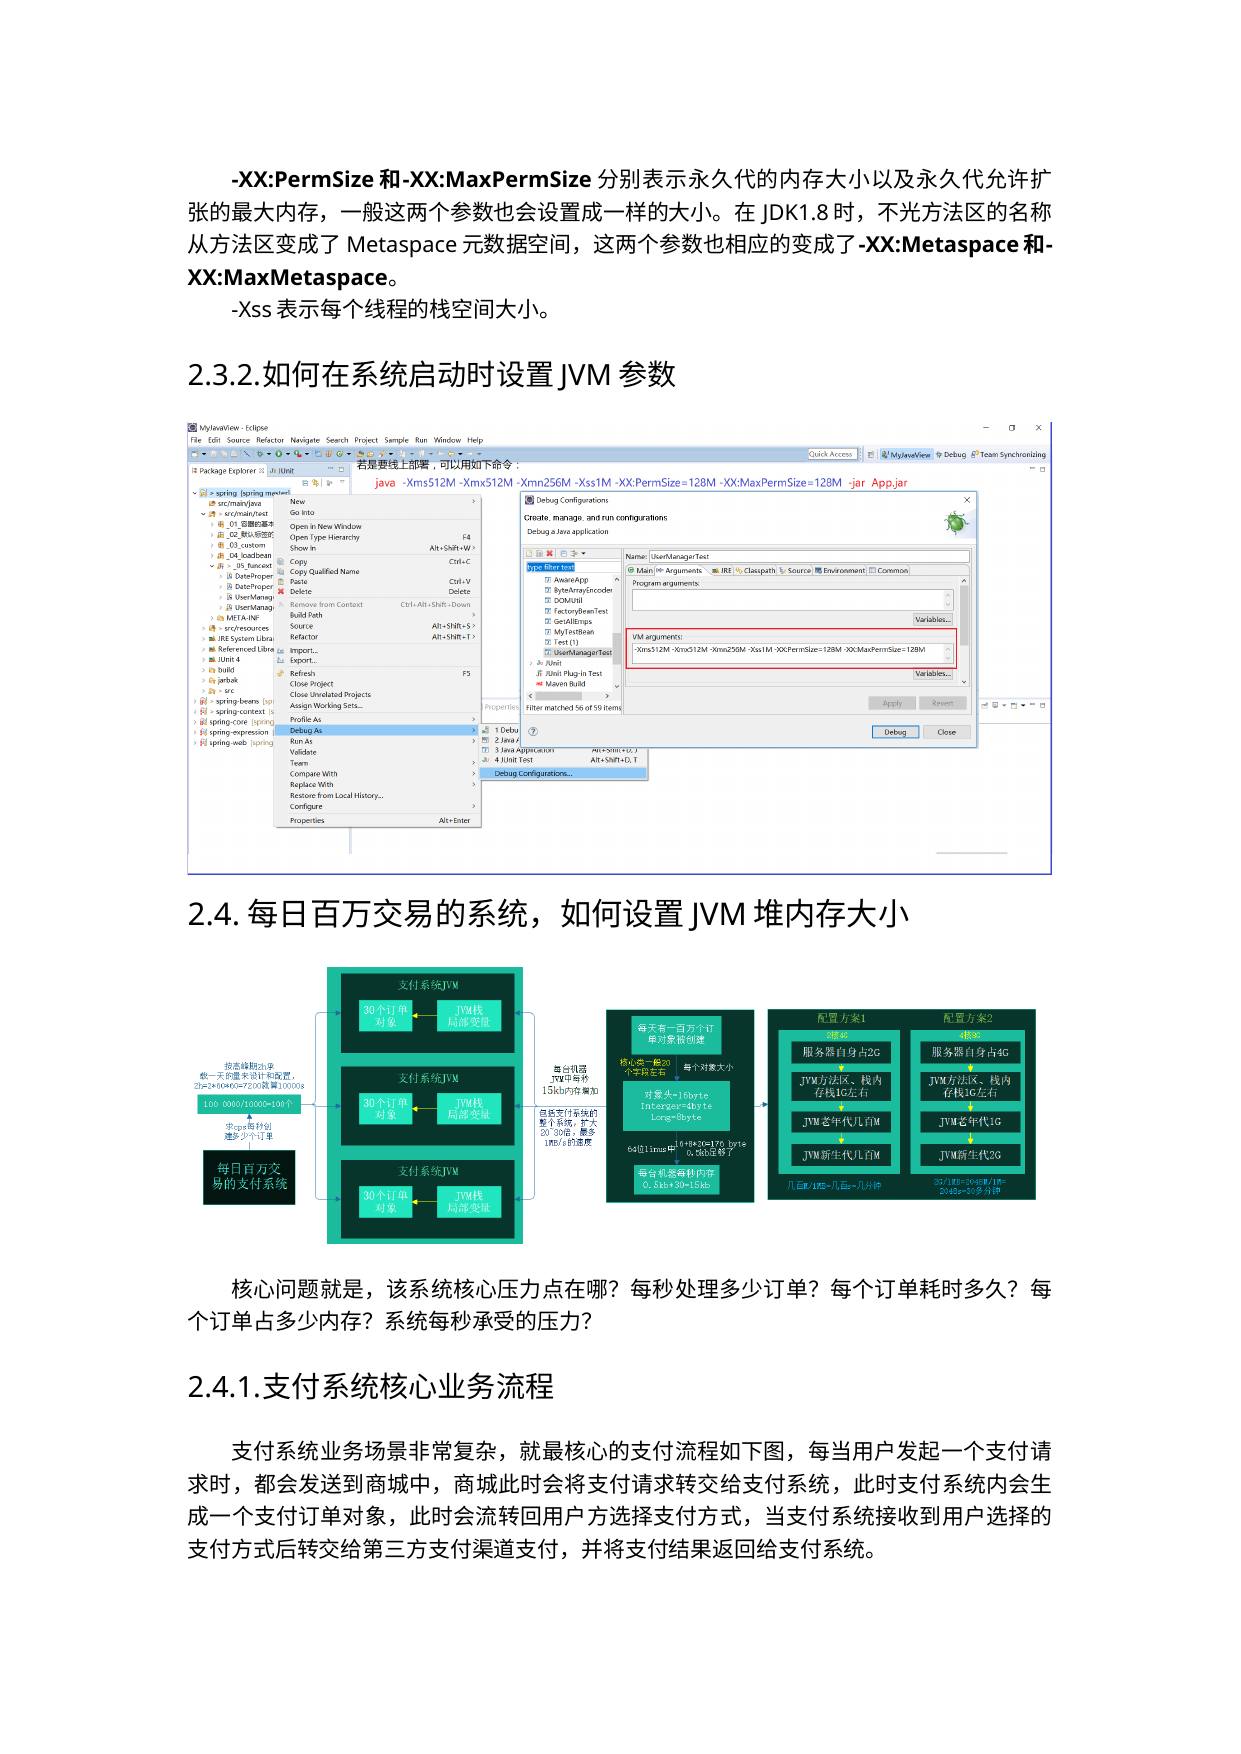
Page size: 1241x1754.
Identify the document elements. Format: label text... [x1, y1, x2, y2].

text 支付系统业务场景非常复杂，就最核心的支付流程如下图，每当用户发起一个支付请求时，都会发送到商城中，商城此时会将支付请求转交给支付系统，此时支付系统内会生成一个支付订单对象，此时会流转回用户方选择支付方式，当支付系统接收到用户选择的支付方式后转交给第三方支付渠道支付，并将支付结果返回给支付系统。 [187, 1434, 1053, 1564]
text -XX:PermSize和-XX:MaxPermSize分别表示永久代的内存大小以及永久代允许扩张的最大内存，一般这两个参数也会设置成一样的大小。在JDK1.8时，不光方法区的名称从方法区变成了Metaspace元数据空间，这两个参数也相应的变成了-XX:Metaspace和-XX:MaxMetaspace。 [187, 162, 1053, 292]
subtitle 如何在系统启动时设置JVM参数 [187, 341, 1053, 406]
picture [187, 422, 1053, 876]
text 核心问题就是，该系统核心压力点在哪？每秒处理多少订单？每个订单耗时多久？每个订单占多少内存？系统每秒承受的压力？ [187, 1271, 1053, 1336]
subtitle 支付系统核心业务流程 [187, 1352, 1053, 1417]
text -Xss表示每个线程的栈空间大小。 [187, 292, 1053, 324]
picture [187, 946, 1053, 1256]
subtitle 每日百万交易的系统，如何设置JVM堆内存大小 [187, 879, 1053, 944]
